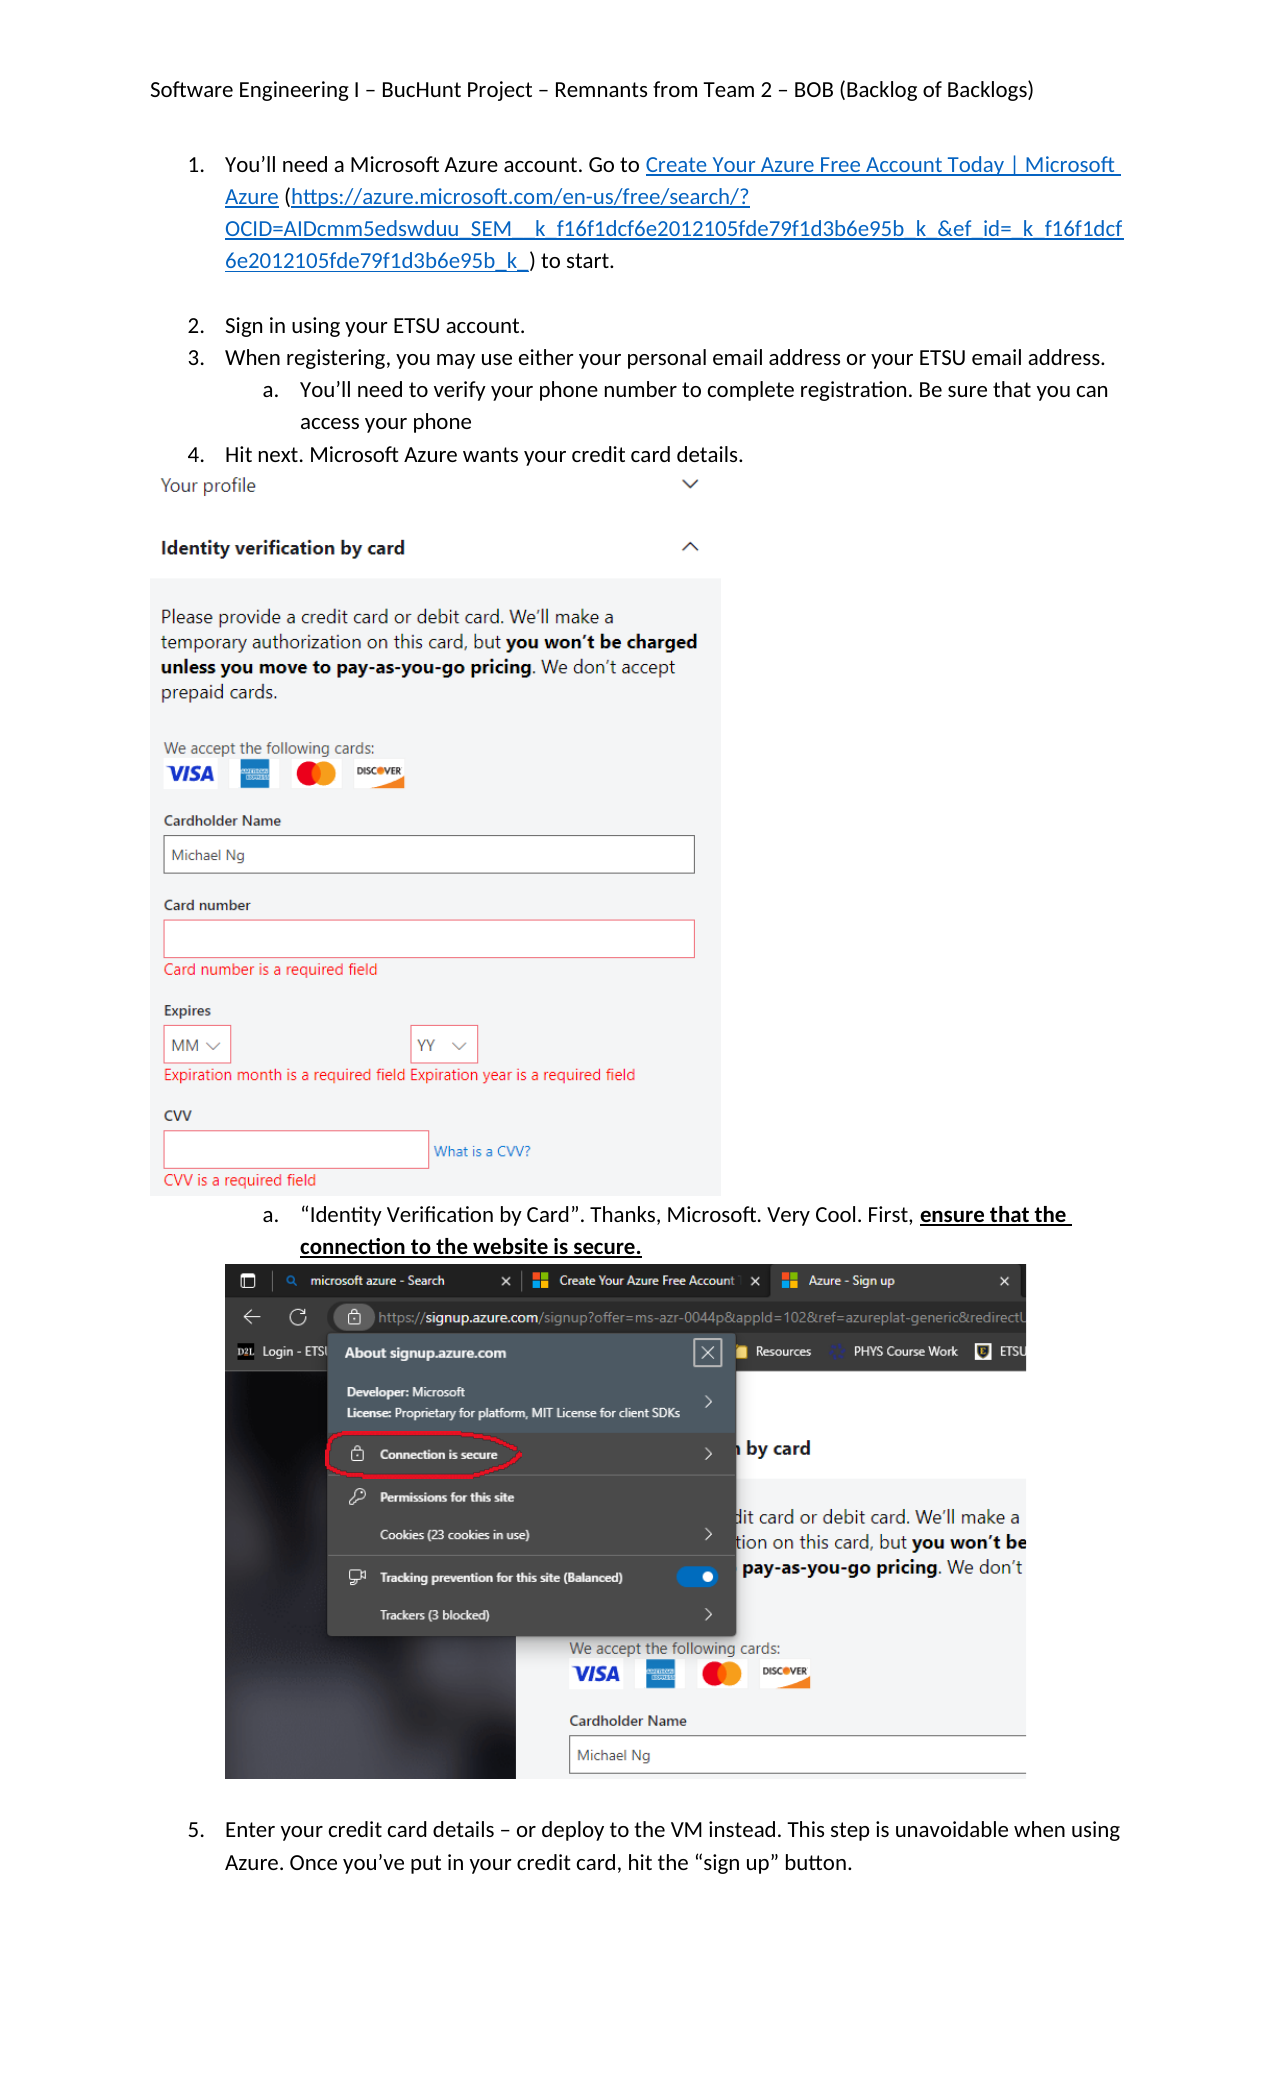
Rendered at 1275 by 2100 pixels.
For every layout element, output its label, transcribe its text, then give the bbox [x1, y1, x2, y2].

list Sign in using your ETSU account. [187, 311, 1125, 339]
list You’ll need a Microsoft Azure account. Go to Create Your Azure Free Account Today | Microsoft Azure (https://azure.microsoft.com/en-us/free/search/?OCID=AIDcmm5edswduu_SEM__k_f16f1dcf6e2012105fde79f1d3b6e95b_k_&ef_id=_k_f16f1dcf6e2012105fde79f1d3b6e95b_k_) to start. [187, 150, 1125, 274]
picture [150, 471, 721, 1196]
picture [225, 1264, 1027, 1779]
list When registering, you may use either your personal email address or your ETSU email address. [187, 343, 1125, 371]
list You’ll need to verify your phone number to complete registration. Be sure that you can access your phone [262, 375, 1125, 436]
list Hit next. Microsoft Azure wants your credit card details. [187, 440, 1125, 468]
list “Identity Verification by Card”. Thanks, Microsoft. Very Cool. First, ensure that the connection to the website is secure. [262, 1200, 1125, 1260]
list Enter your credit card details – or deploy to the VM instead. This step is unavoidable when using Azure. Once you’ve put in your credit card, hit the “sign up” button. [187, 1815, 1125, 1876]
